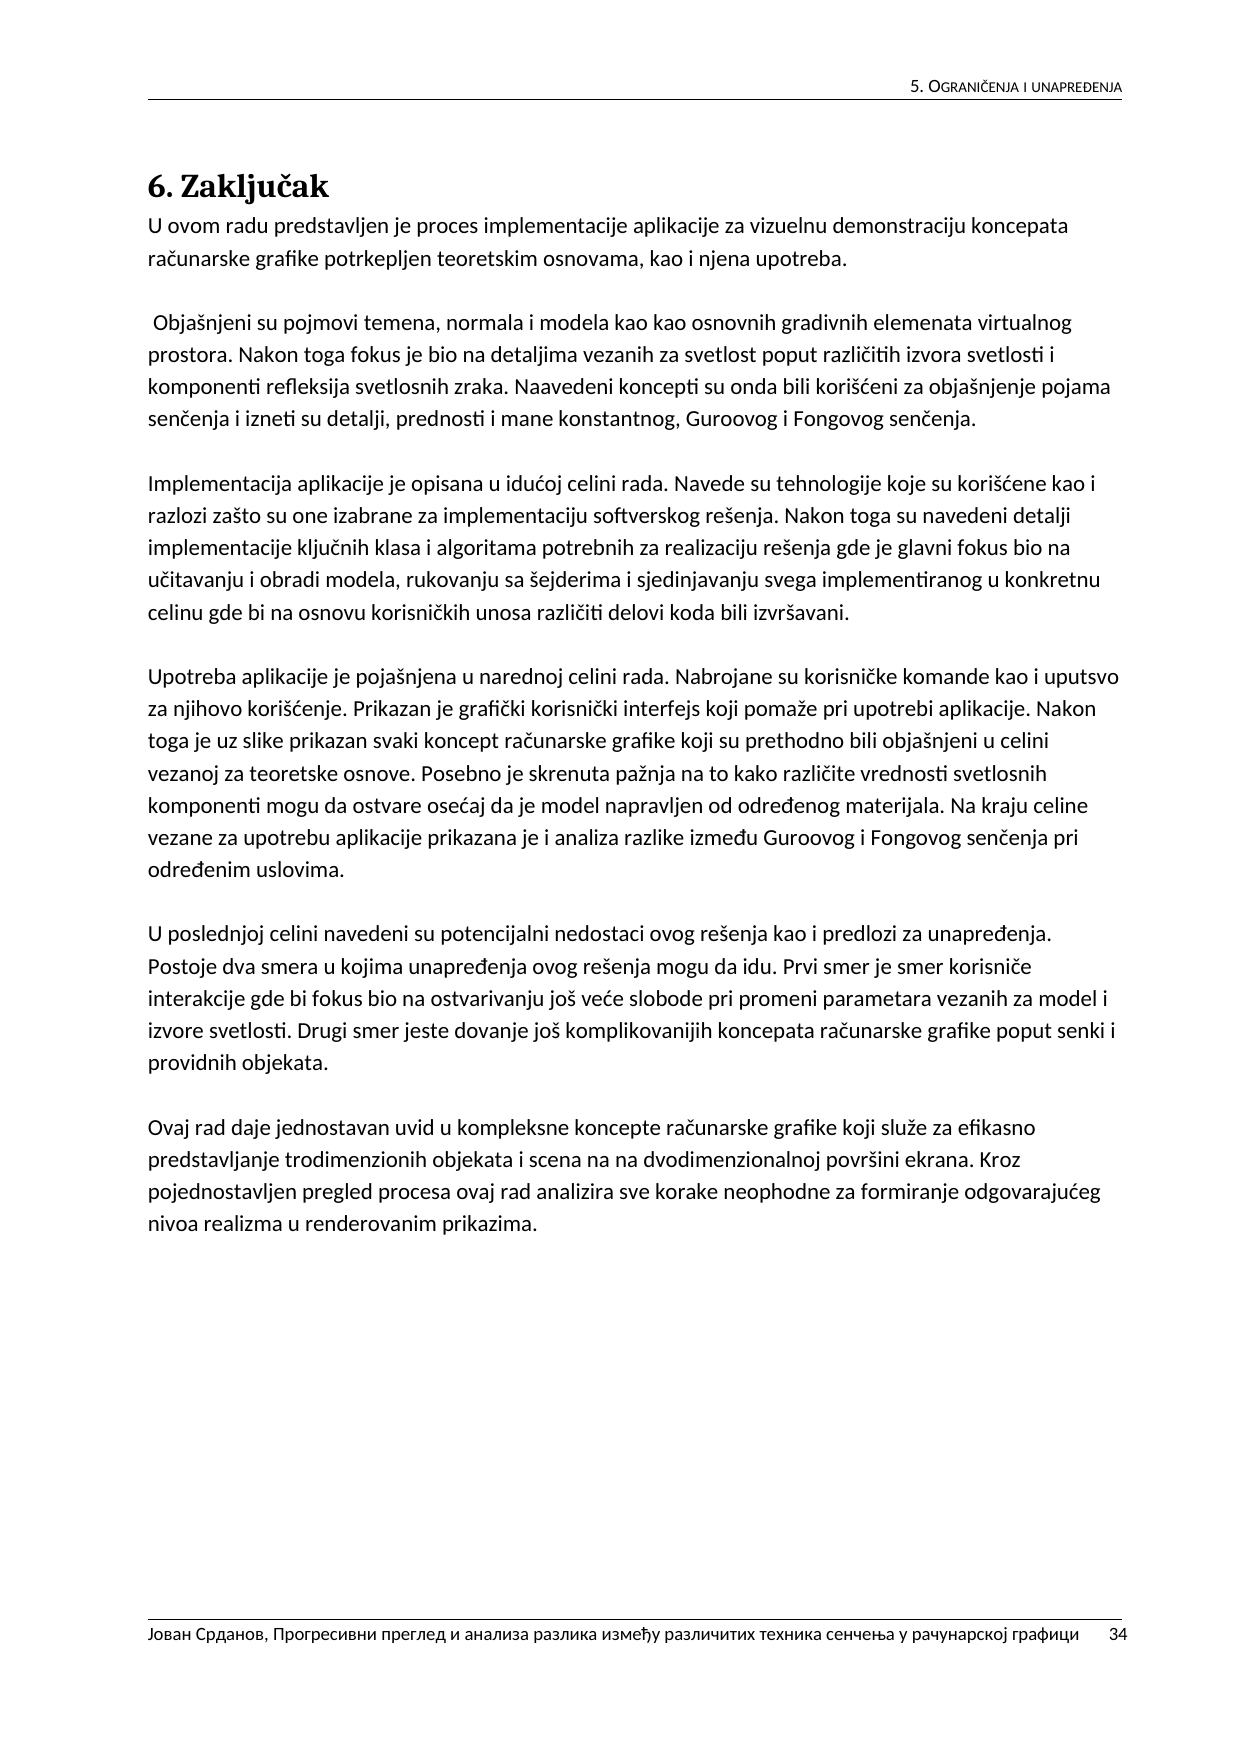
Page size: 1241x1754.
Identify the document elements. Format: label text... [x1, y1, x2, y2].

text U poslednjoj celini navedeni su potencijalni nedostaci ovog rešenja kao i predlozi za unapređenja. Postoje dva smera u kojima unapređenja ovog rešenja mogu da idu. Prvi smer je smer korisniče interakcije gde bi fokus bio na ostvarivanju još veće slobode pri promeni parametara vezanih za model i izvore svetlosti. Drugi smer jeste dovanje još komplikovanijih koncepata računarske grafike poput senki i providnih objekata. [148, 919, 1122, 1076]
text U ovom radu predstavljen je proces implementacije aplikacije za vizuelnu demonstraciju koncepata računarske grafike potrkepljen teoretskim osnovama, kao i njena upotreba. [148, 211, 1122, 272]
text Implementacija aplikacije je opisana u idućoj celini rada. Navede su tehnologije koje su korišćene kao i razlozi zašto su one izabrane za implementaciju softverskog rešenja. Nakon toga su navedeni detalji implementacije ključnih klasa i algoritama potrebnih za realizaciju rešenja gde je glavni fokus bio na učitavanju i obradi modela, rukovanju sa šejderima i sjedinjavanju svega implementiranog u konkretnu celinu gde bi na osnovu korisničkih unosa različiti delovi koda bili izvršavani. [148, 469, 1122, 626]
text Objašnjeni su pojmovi temena, normala i modela kao kao osnovnih gradivnih elemenata virtualnog prostora. Nakon toga fokus je bio na detaljima vezanih za svetlost poput različitih izvora svetlosti i komponenti refleksija svetlosnih zraka. Naavedeni koncepti su onda bili korišćeni za objašnjenje pojama senčenja i izneti su detalji, prednosti i mane konstantnog, Guroovog i Fongovog senčenja. [148, 308, 1122, 433]
text Upotreba aplikacije je pojašnjena u narednoj celini rada. Nabrojane su korisničke komande kao i uputsvo za njihovo korišćenje. Prikazan je grafički korisnički interfejs koji pomaže pri upotrebi aplikacije. Nakon toga je uz slike prikazan svaki koncept računarske grafike koji su prethodno bili objašnjeni u celini vezanoj za teoretske osnove. Posebno je skrenuta pažnja na to kako različite vrednosti svetlosnih komponenti mogu da ostvare osećaj da je model napravljen od određenog materijala. Na kraju celine vezane za upotrebu aplikacije prikazana je i analiza razlike između Guroovog i Fongovog senčenja pri određenim uslovima. [148, 662, 1122, 883]
text 6. Zaključak [148, 167, 1122, 206]
text Ovaj rad daje jednostavan uvid u kompleksne koncepte računarske grafike koji služe za efikasno predstavljanje trodimenzionih objekata i scena na na dvodimenzionalnoj površini ekrana. Kroz pojednostavljen pregled procesa ovaj rad analizira sve korake neophodne za formiranje odgovarajućeg nivoa realizma u renderovanim prikazima. [148, 1113, 1122, 1237]
